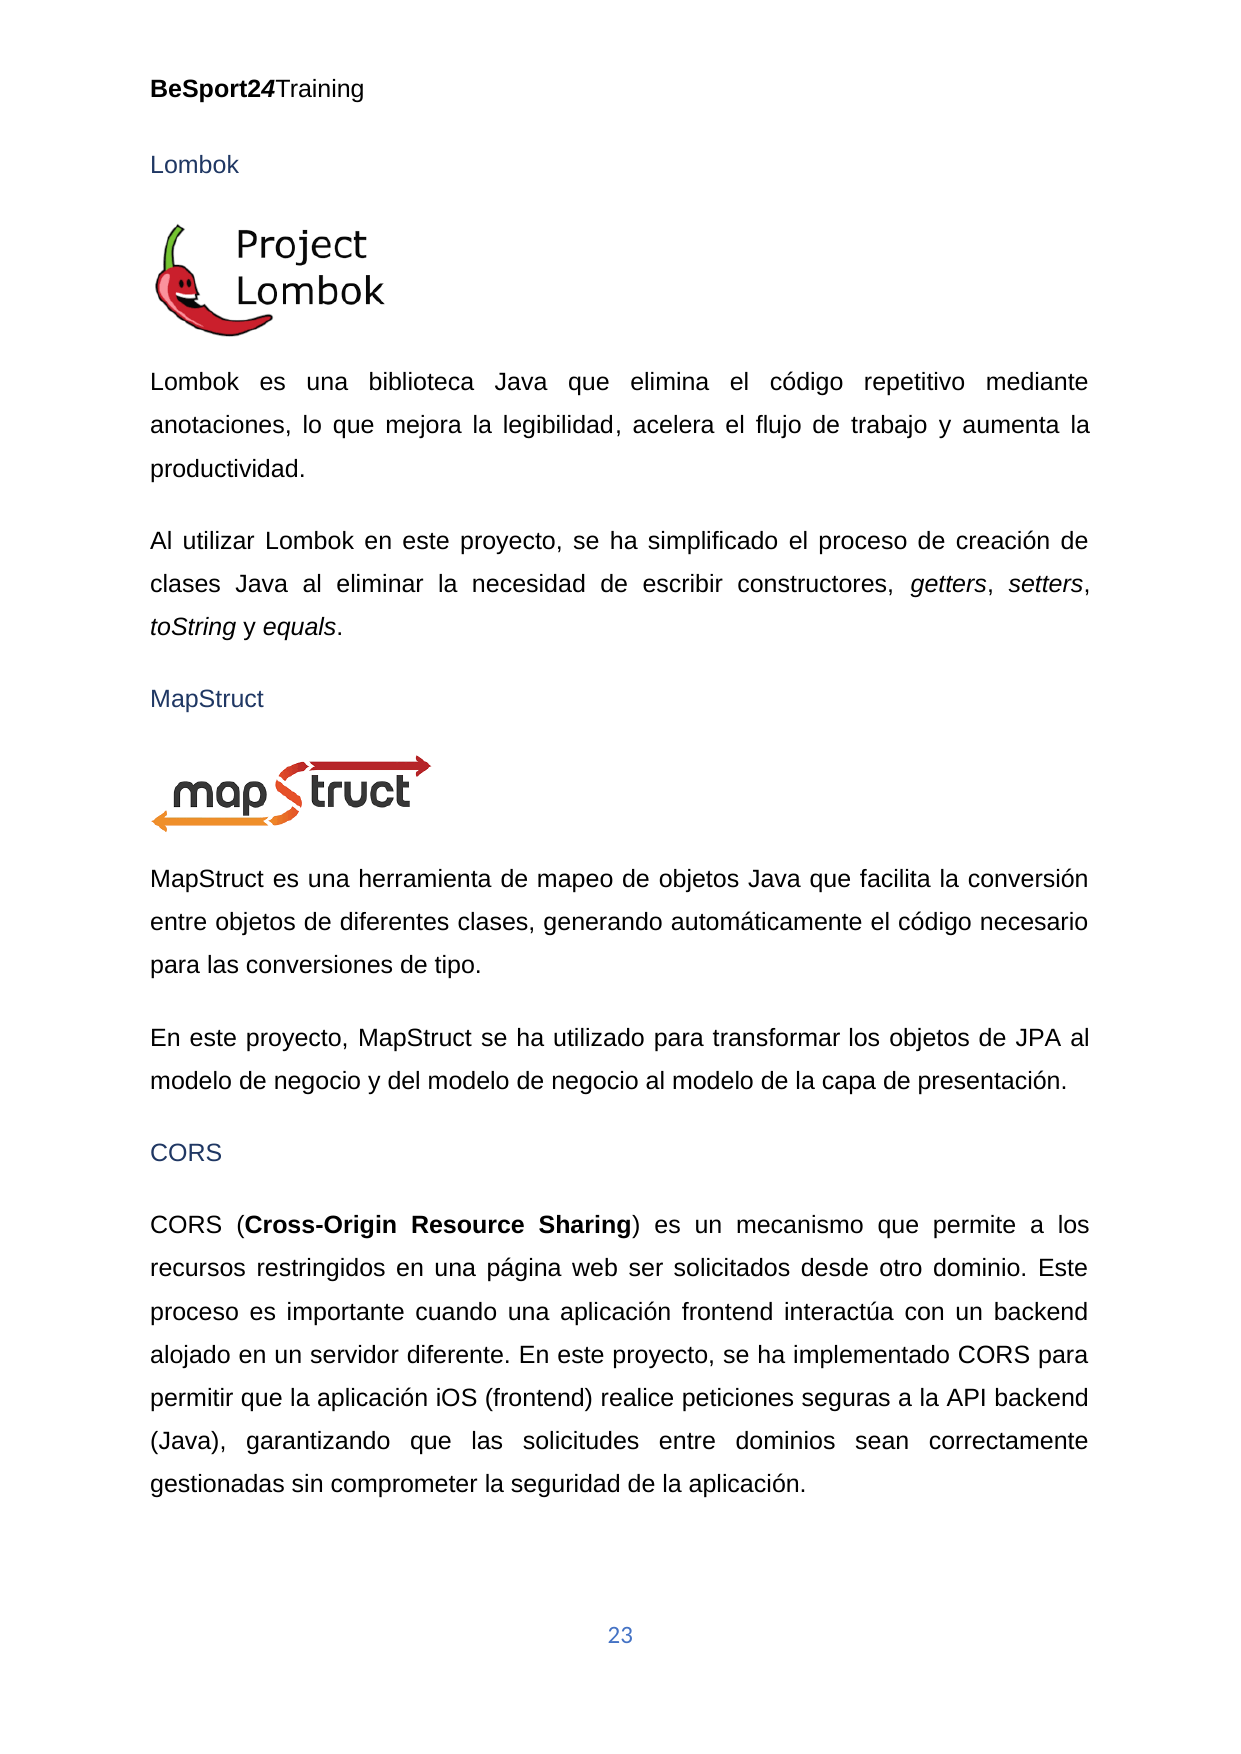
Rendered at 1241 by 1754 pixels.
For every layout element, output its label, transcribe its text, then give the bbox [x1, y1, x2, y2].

text En este proyecto, MapStruct se ha utilizado para transformar los objetos de JPA al modelo de negocio y del modelo de negocio al modelo de la capa de presentación. [150, 1022, 1090, 1094]
picture [150, 752, 433, 835]
subtitle CORS [150, 1138, 1090, 1167]
subtitle Lombok [150, 150, 1090, 179]
text Al utilizar Lombok en este proyecto, se ha simplificado el proceso de creación de clases Java al eliminar la necesidad de escribir constructores, getters, setters, toString y equals. [150, 526, 1090, 641]
text Lombok es una biblioteca Java que elimina el código repetitivo mediante anotaciones, lo que mejora la legibilidad, acelera el flujo de trabajo y aumenta la productividad. [150, 367, 1090, 482]
text MapStruct es una herramienta de mapeo de objetos Java que facilita la conversión entre objetos de diferentes clases, generando automáticamente el código necesario para las conversiones de tipo. [150, 864, 1090, 979]
subtitle MapStruct [150, 684, 1090, 713]
picture [150, 218, 389, 339]
text CORS (Cross-Origin Resource Sharing) es un mecanismo que permite a los recursos restringidos en una página web ser solicitados desde otro dominio. Este proceso es importante cuando una aplicación frontend interactúa con un backend alojado en un servidor diferente. En este proyecto, se ha implementado CORS para permitir que la aplicación iOS (frontend) realice peticiones seguras a la API backend (Java), garantizando que las solicitudes entre dominios sean correctamente gestionadas sin comprometer la seguridad de la aplicación. [150, 1210, 1090, 1498]
